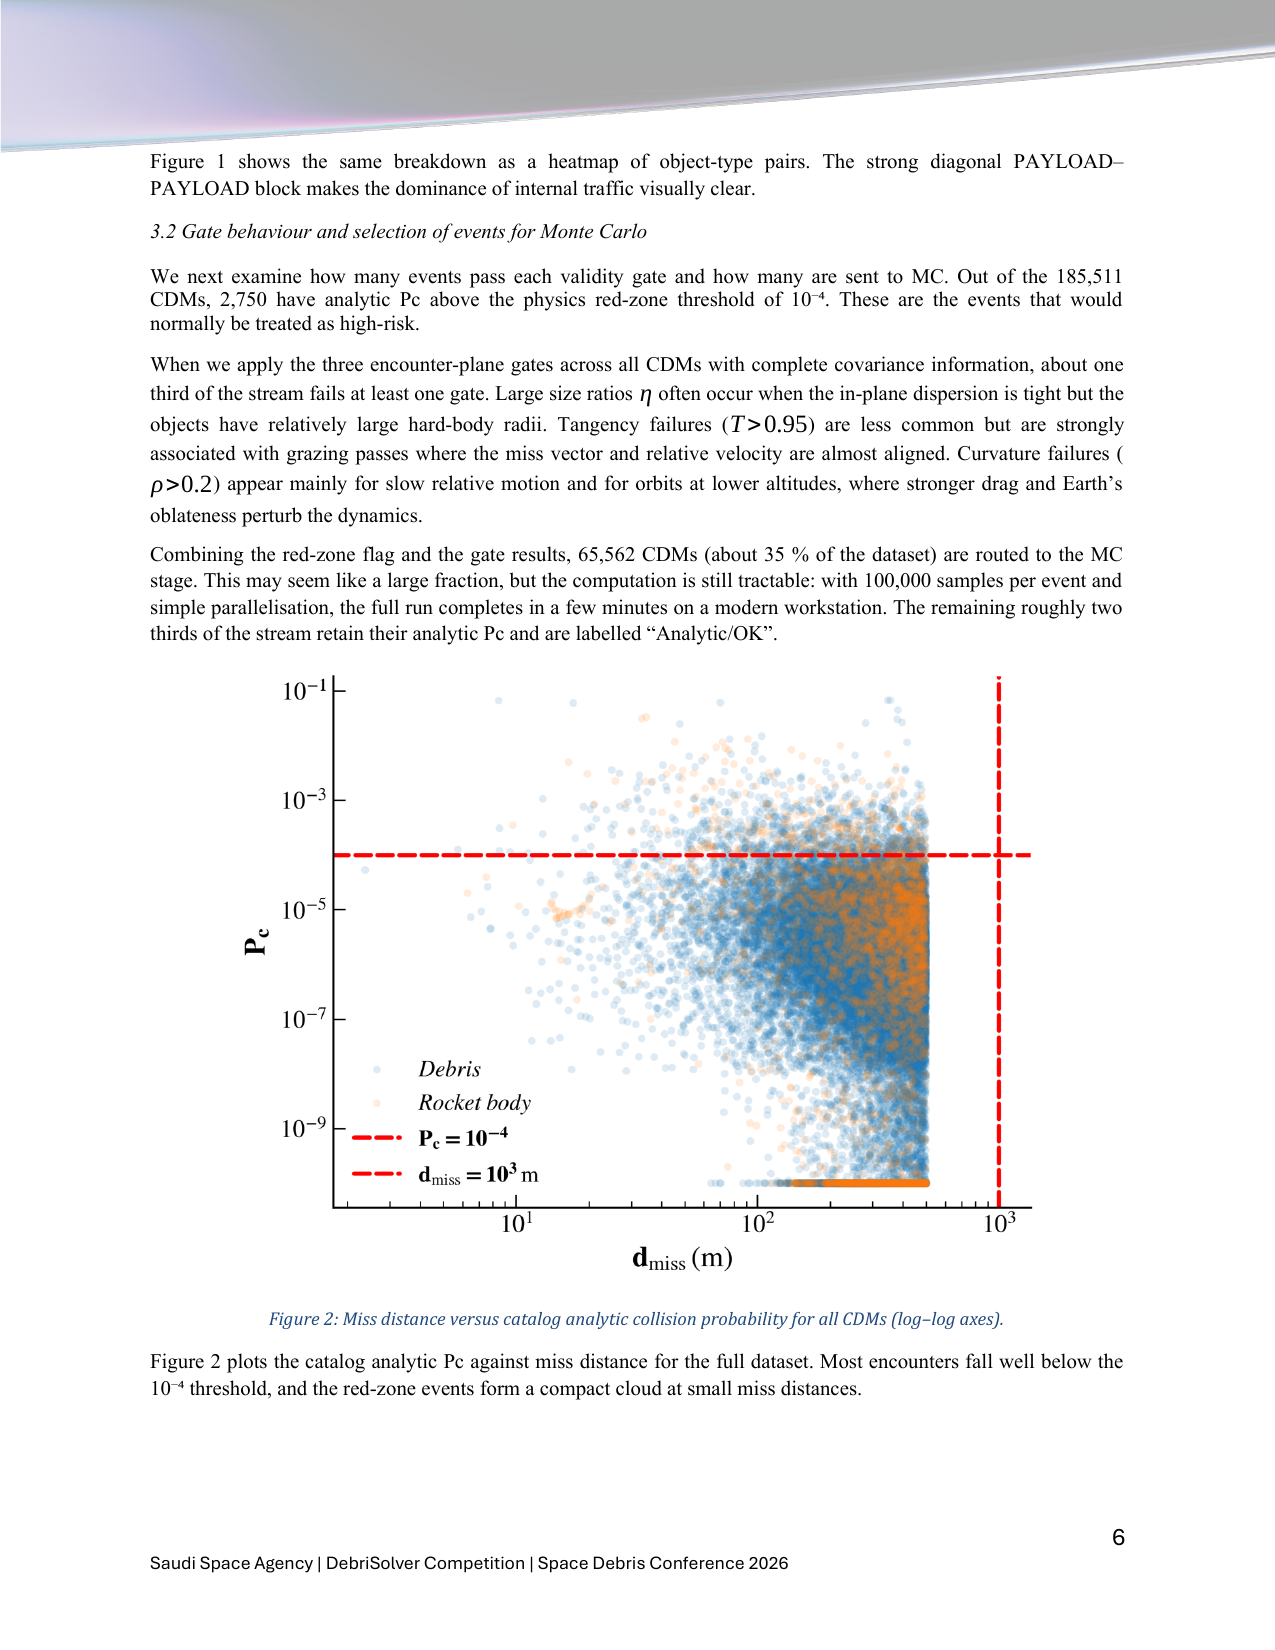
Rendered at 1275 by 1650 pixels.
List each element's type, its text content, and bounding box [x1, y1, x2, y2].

text Figure 2 plots the catalog analytic Pc against miss distance for the full dataset. Most encounters fall well below the 10⁻⁴ threshold, and the red-zone events form a compact cloud at small miss distances. [150, 1350, 1125, 1400]
text When we apply the three encounter-plane gates across all CDMs with complete covariance information, about one third of the stream fails at least one gate. Large size ratios often occur when the in-plane dispersion is tight but the objects have relatively large hard-body radii. Tangency failures () are less common but are strongly associated with grazing passes where the miss vector and relative velocity are almost aligned. Curvature failures () appear mainly for slow relative motion and for orbits at lower altitudes, where stronger drag and Earth’s oblateness perturb the dynamics. [150, 353, 1125, 527]
picture [2, 0, 1275, 157]
text We next examine how many events pass each validity gate and how many are sent to MC. Out of the 185,511 CDMs, 2,750 have analytic Pc above the physics red-zone threshold of 10⁻⁴. These are the events that would normally be treated as high-risk. [150, 265, 1125, 334]
text Combining the red-zone flag and the gate results, 65,562 CDMs (about 35 % of the dataset) are routed to the MC stage. This may seem like a large fraction, but the computation is still tractable: with 100,000 samples per event and simple parallelisation, the full run completes in a few minutes on a modern workstation. The remaining roughly two thirds of the stream retain their analytic Pc and are labelled “Analytic/OK”. [150, 542, 1125, 645]
text Figure 2: Miss distance versus catalog analytic collision probability for all CDMs (log–log axes). [150, 1307, 1125, 1329]
text Figure 1 shows the same breakdown as a heatmap of object-type pairs. The strong diagonal PAYLOAD–PAYLOAD block makes the dominance of internal traffic visually clear. [150, 150, 1125, 200]
subtitle 3.2 Gate behaviour and selection of events for Monte Carlo [150, 220, 1125, 243]
picture [230, 661, 1045, 1287]
